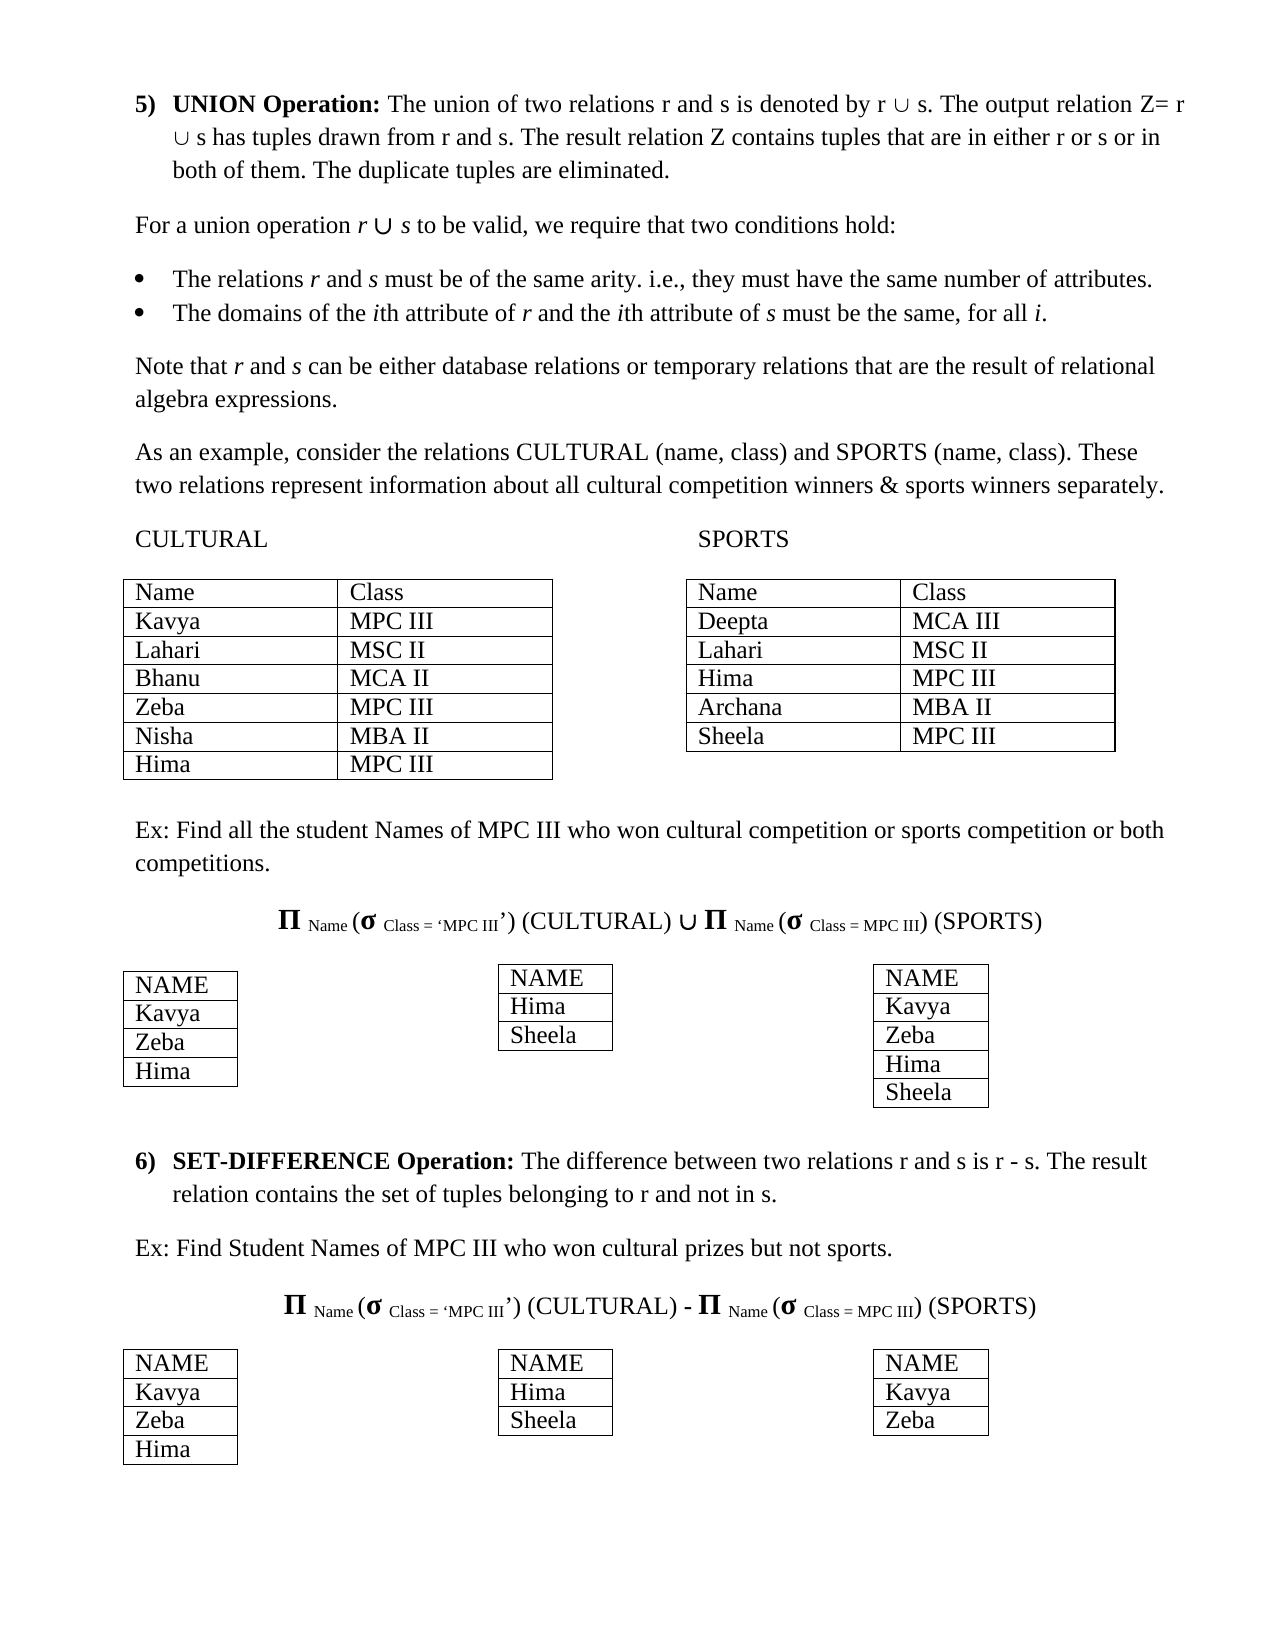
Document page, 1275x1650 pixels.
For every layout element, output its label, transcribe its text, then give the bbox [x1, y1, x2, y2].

text Ex: Find Student Names of MPC III who won cultural prizes but not sports. [135, 1233, 1208, 1262]
text As an example, consider the relations CULTURAL (name, class) and SPORTS (name, class). These two relations represent information about all cultural competition winners & sports winners separately. [135, 437, 1172, 499]
list The domains of the ith attribute of r and the ith attribute of s must be the same, for all i. [135, 298, 1208, 326]
text Π Name (σ Class = ‘MPC III’) (CULTURAL) - Π Name (σ Class = MPC III) (SPORTS) [143, 1287, 1177, 1323]
list UNION Operation: The union of two relations r and s is denoted by r  s. The output relation Z= r [135, 89, 1208, 118]
text Π Name (σ Class = ‘MPC III’) (CULTURAL)  Π Name (σ Class = MPC III) (SPORTS) [143, 902, 1177, 938]
list The relations r and s must be of the same arity. i.e., they must have the same number of attributes. [135, 264, 1208, 293]
subtitle SET-DIFFERENCE Operation: The difference between two relations r and s is r - s. The result relation contains the set of tuples belonging to r and not in s. [135, 1146, 1185, 1208]
text Note that r and s can be either database relations or temporary relations that are the result of relational algebra expressions. [135, 351, 1194, 413]
text CULTURAL SPORTS [135, 524, 1208, 553]
text Ex: Find all the student Names of MPC III who won cultural competition or sports competition or both competitions. [135, 815, 1194, 877]
text  s has tuples drawn from r and s. The result relation Z contains tuples that are in either r or s or in both of them. The duplicate tuples are eliminated. [172, 122, 1194, 184]
text For a union operation r ∪ s to be valid, we require that two conditions hold: [135, 209, 1208, 239]
